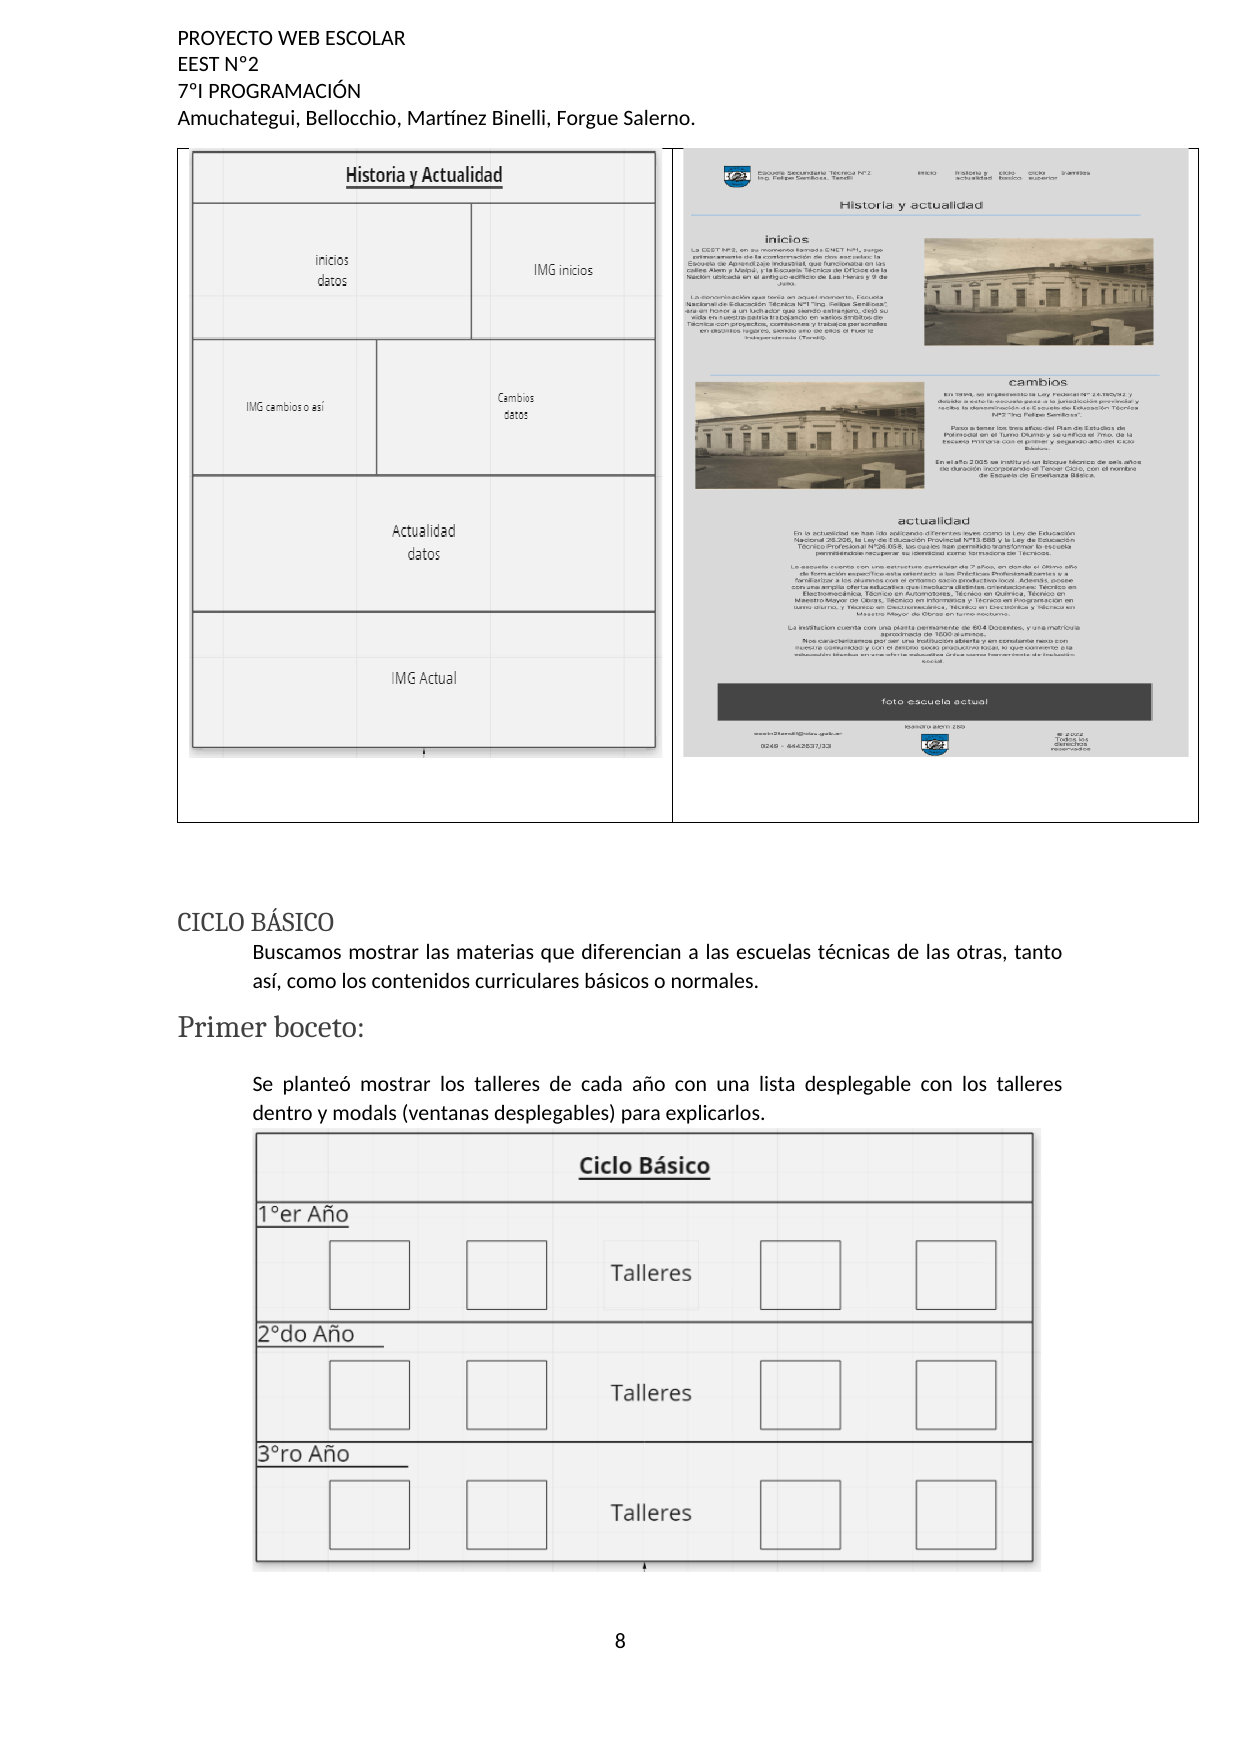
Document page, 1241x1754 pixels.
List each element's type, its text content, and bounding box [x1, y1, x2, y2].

table_cell [178, 149, 672, 822]
picture [252, 1128, 1042, 1572]
subtitle CICLO BÁSICO [177, 907, 1063, 938]
text Buscamos mostrar las materias que diferencian a las escuelas técnicas de las otras, tanto así, como los contenidos curriculares básicos o normales. [252, 938, 1063, 994]
picture [189, 148, 663, 758]
subtitle Primer boceto: [177, 1009, 1063, 1045]
picture [683, 148, 1189, 757]
text Se planteó mostrar los talleres de cada año con una lista desplegable con los talleres dentro y modals (ventanas desplegables) para explicarlos. [252, 1070, 1063, 1126]
table_cell [673, 149, 1198, 822]
